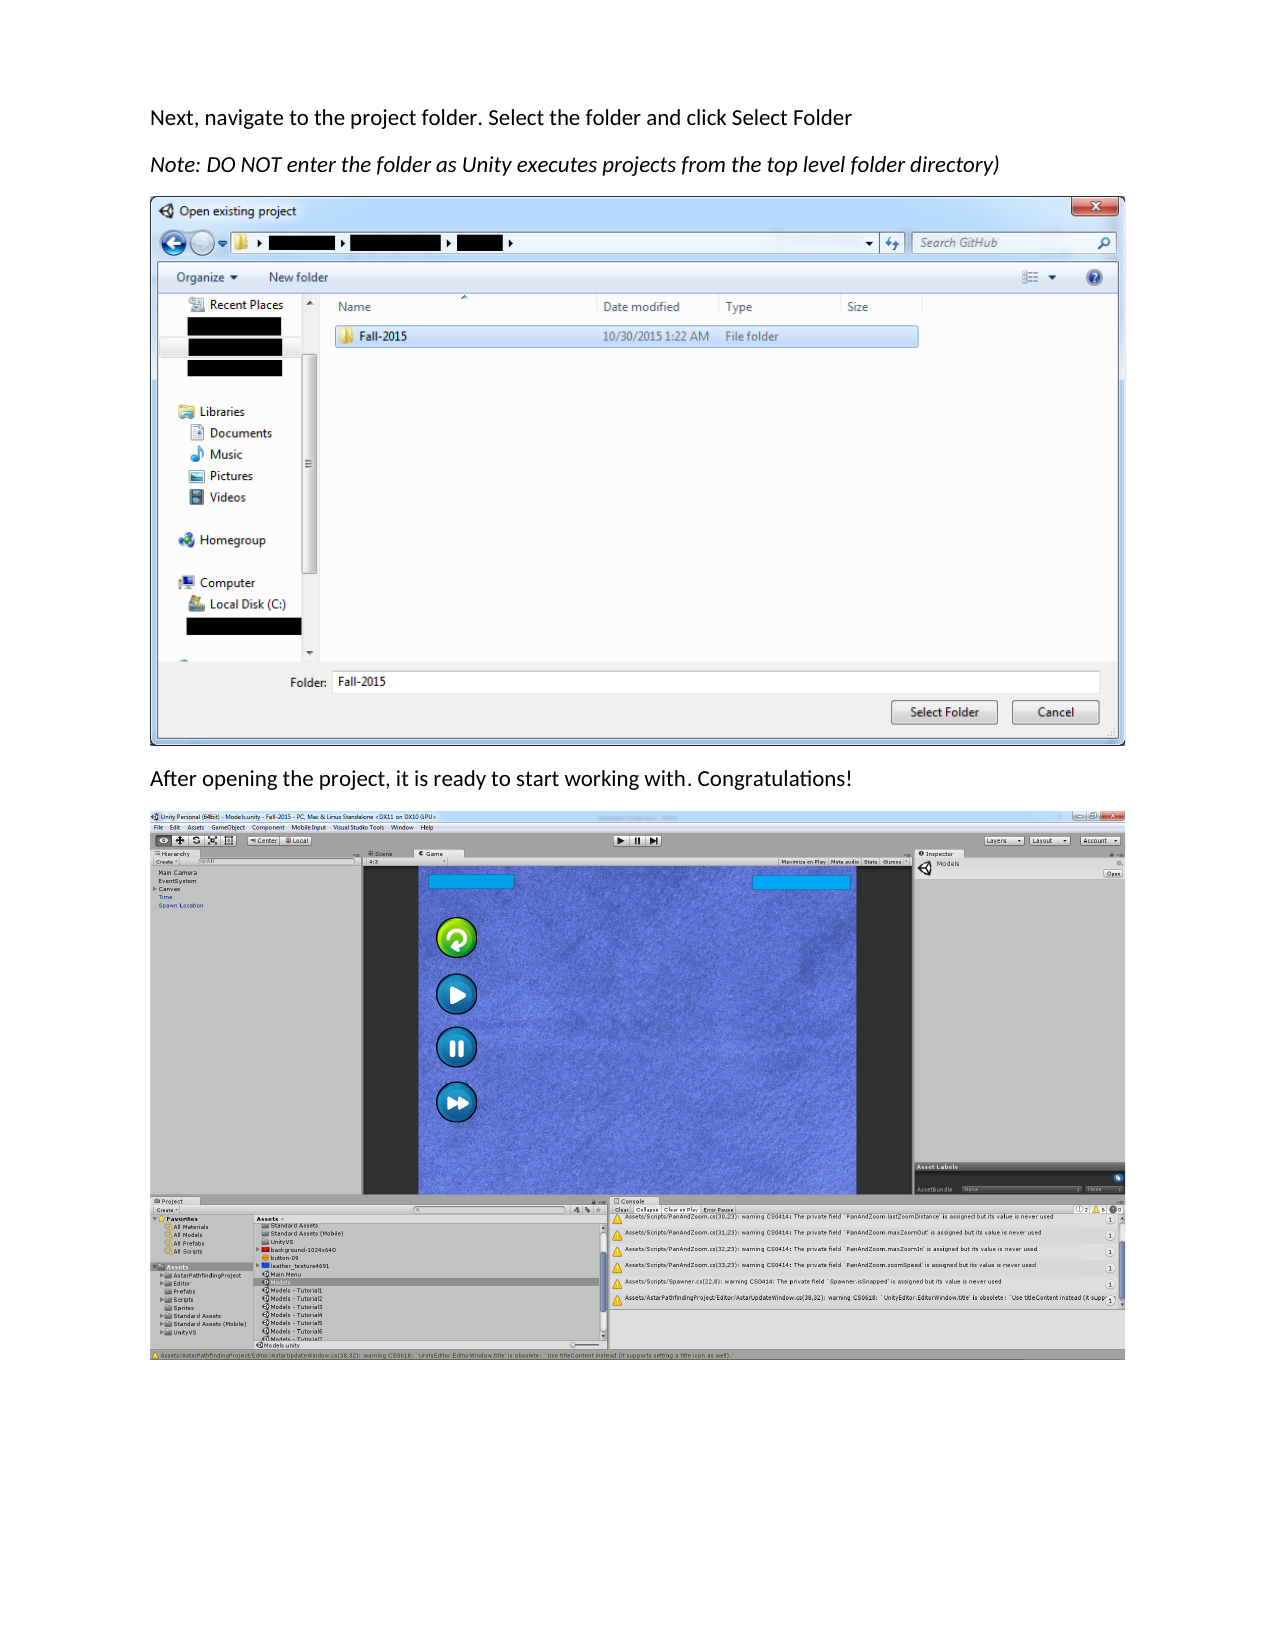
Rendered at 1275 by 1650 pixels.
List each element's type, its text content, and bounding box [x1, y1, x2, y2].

picture [150, 811, 1125, 1360]
text Note: DO NOT enter the folder as Unity executes projects from the top level folder directory) [150, 150, 1125, 178]
text Next, navigate to the project folder. Select the folder and click Select Folder [150, 103, 1125, 131]
text After opening the project, it is ready to start working with. Congratulations! [687, 764, 1125, 792]
picture [150, 196, 1125, 746]
